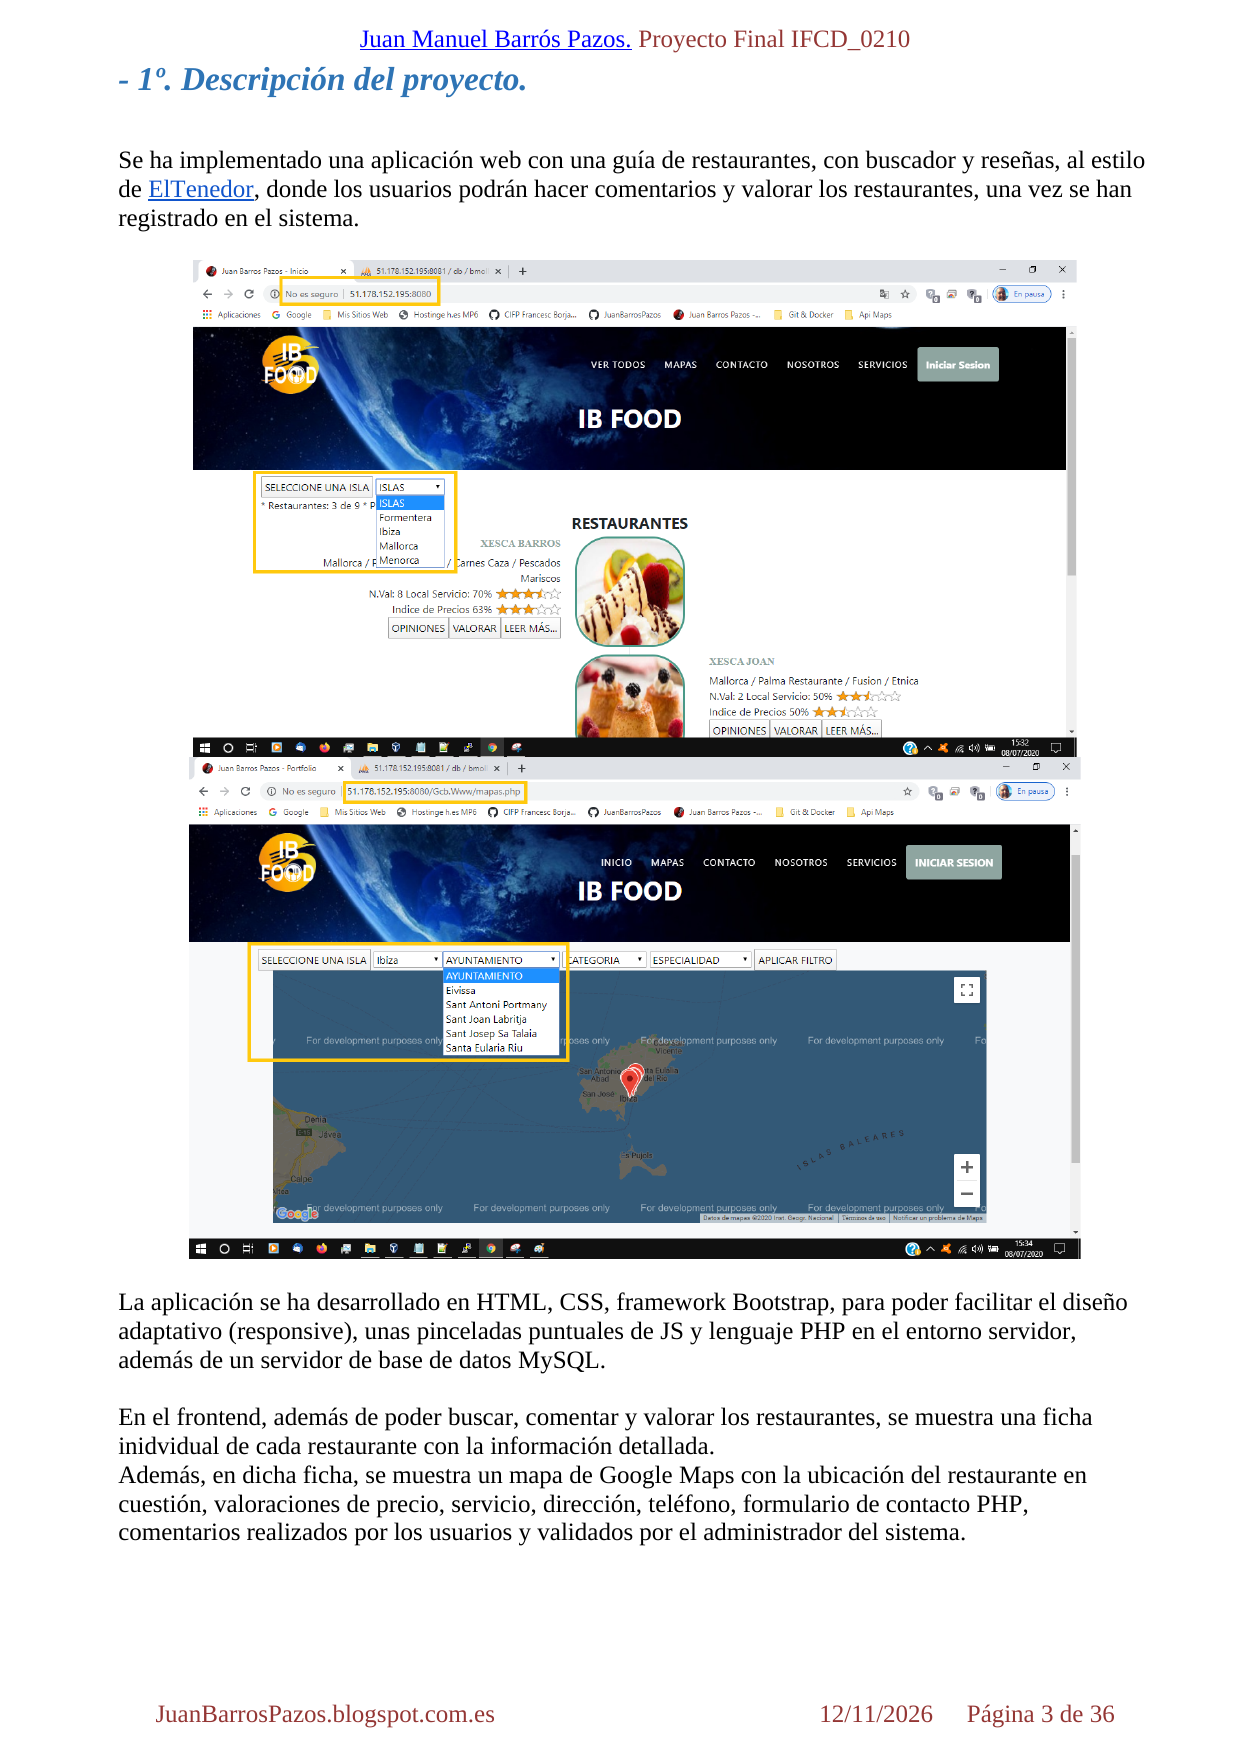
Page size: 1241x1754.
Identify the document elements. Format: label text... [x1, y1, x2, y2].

text Se ha implementado una aplicación web con una guía de restaurantes, con buscador y reseñas, al estilo de ElTenedor, donde los usuarios podrán hacer comentarios y valorar los restaurantes, una vez se han registrado en el sistema. [118, 146, 1152, 261]
text La aplicación se ha desarrollado en HTML, CSS, framework Bootstrap, para poder facilitar el diseño adaptativo (responsive), unas pinceladas puntuales de JS y lenguaje PHP en el entorno servidor, además de un servidor de base de datos MySQL. En el frontend, además de poder buscar, comentar y valorar los restaurantes, se muestra una ficha inidvidual de cada restaurante con la información detallada. Además, en dicha ficha, se muestra un mapa de Google Maps con la ubicación del restaurante en cuestión, valoraciones de precio, servicio, dirección, teléfono, formulario de contacto PHP, comentarios realizados por los usuarios y validados por el administrador del sistema. [118, 1259, 1152, 1575]
text - 1º. Descripción del proyecto. [118, 59, 1152, 97]
picture [189, 260, 1081, 1259]
